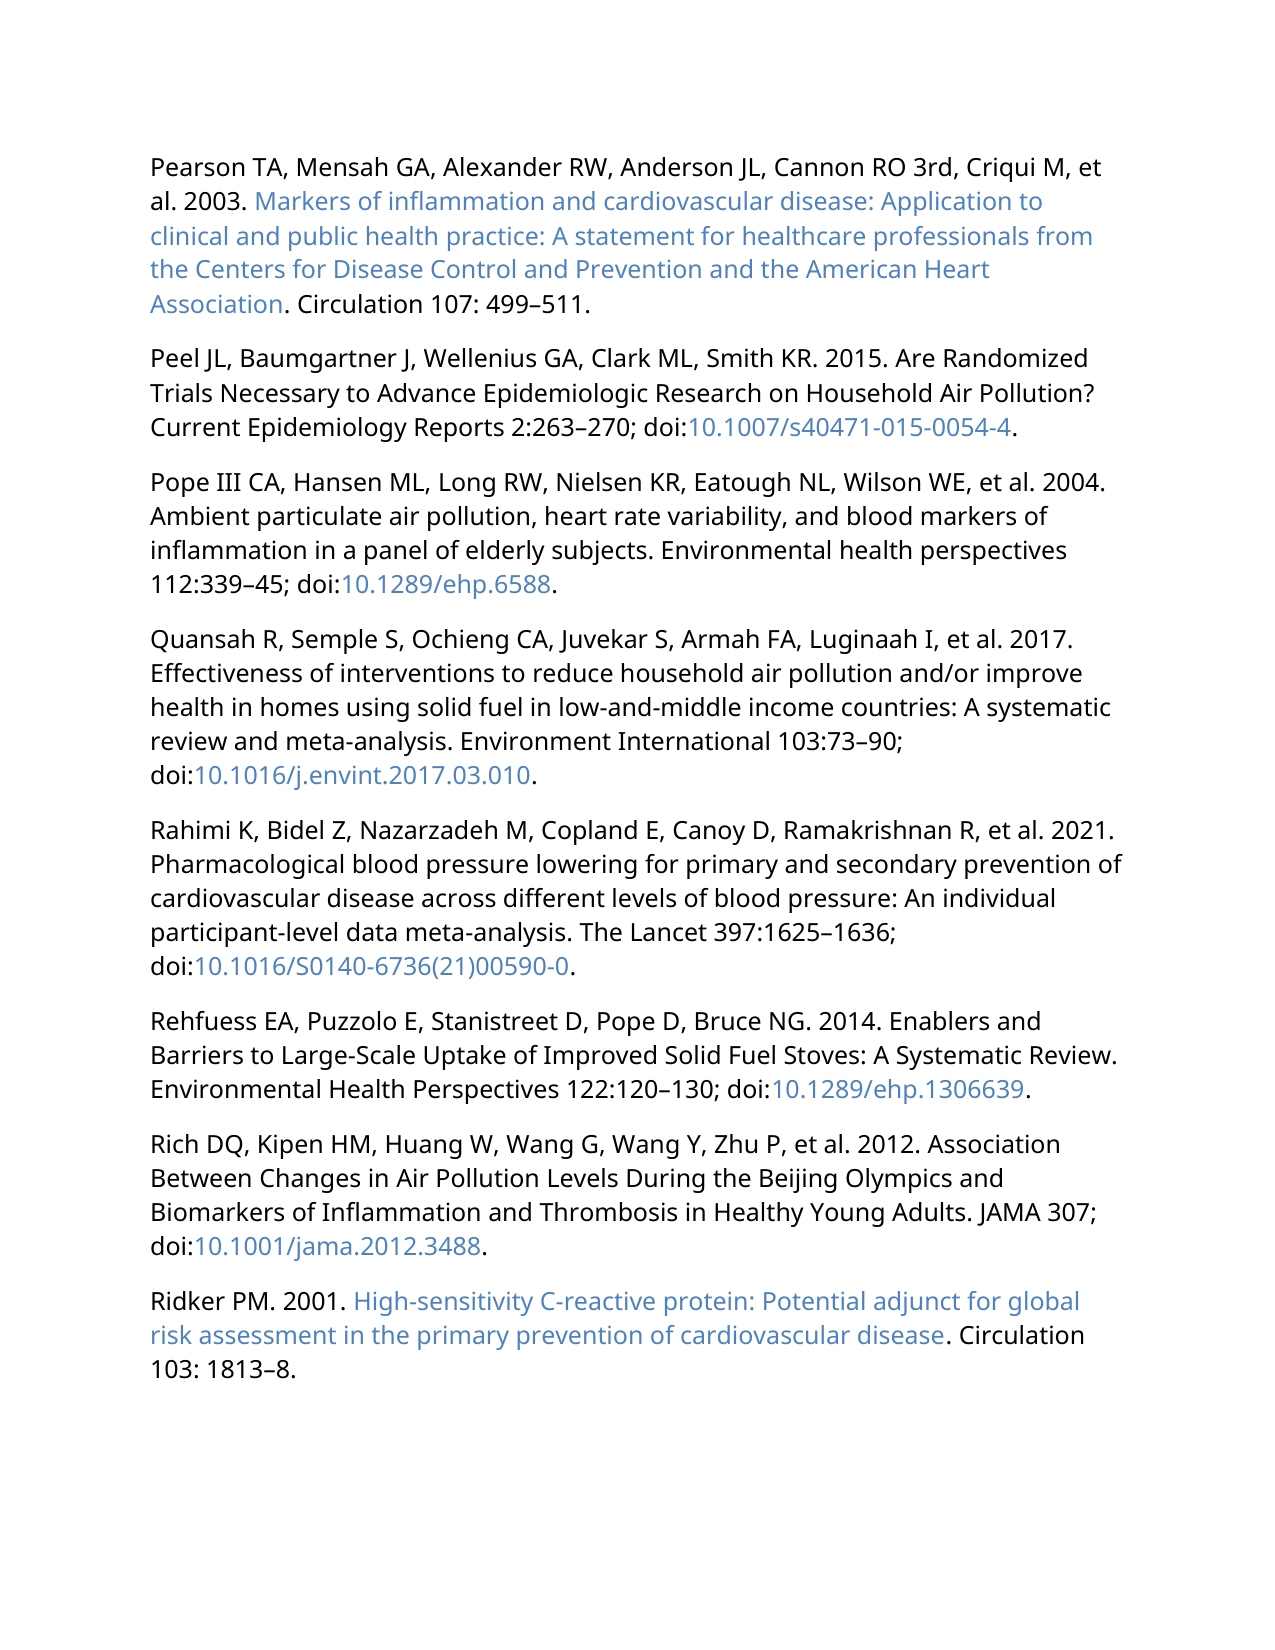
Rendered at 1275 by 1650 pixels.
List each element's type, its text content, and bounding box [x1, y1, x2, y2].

text Peel JL, Baumgartner J, Wellenius GA, Clark ML, Smith KR. 2015. Are Randomized Trials Necessary to Advance Epidemiologic Research on Household Air Pollution? Current Epidemiology Reports 2:263–270; doi:10.1007/s40471-015-0054-4. [150, 341, 1125, 443]
text Rehfuess EA, Puzzolo E, Stanistreet D, Pope D, Bruce NG. 2014. Enablers and Barriers to Large-Scale Uptake of Improved Solid Fuel Stoves: A Systematic Review. Environmental Health Perspectives 122:120–130; doi:10.1289/ehp.1306639. [150, 1003, 1125, 1106]
text Rich DQ, Kipen HM, Huang W, Wang G, Wang Y, Zhu P, et al. 2012. Association Between Changes in Air Pollution Levels During the Beijing Olympics and Biomarkers of Inflammation and Thrombosis in Healthy Young Adults. JAMA 307; doi:10.1001/jama.2012.3488. [150, 1127, 1125, 1263]
text Pearson TA, Mensah GA, Alexander RW, Anderson JL, Cannon RO 3rd, Criqui M, et al. 2003. Markers of inflammation and cardiovascular disease: Application to clinical and public health practice: A statement for healthcare professionals from the Centers for Disease Control and Prevention and the American Heart Association. Circulation 107: 499–511. [150, 150, 1125, 320]
text Pope III CA, Hansen ML, Long RW, Nielsen KR, Eatough NL, Wilson WE, et al. 2004. Ambient particulate air pollution, heart rate variability, and blood markers of inflammation in a panel of elderly subjects. Environmental health perspectives 112:339–45; doi:10.1289/ehp.6588. [150, 464, 1125, 600]
text Ridker PM. 2001. High-sensitivity C-reactive protein: Potential adjunct for global risk assessment in the primary prevention of cardiovascular disease. Circulation 103: 1813–8. [150, 1284, 1125, 1386]
text Quansah R, Semple S, Ochieng CA, Juvekar S, Armah FA, Luginaah I, et al. 2017. Effectiveness of interventions to reduce household air pollution and/or improve health in homes using solid fuel in low-and-middle income countries: A systematic review and meta-analysis. Environment International 103:73–90; doi:10.1016/j.envint.2017.03.010. [150, 621, 1125, 792]
text Rahimi K, Bidel Z, Nazarzadeh M, Copland E, Canoy D, Ramakrishnan R, et al. 2021. Pharmacological blood pressure lowering for primary and secondary prevention of cardiovascular disease across different levels of blood pressure: An individual participant-level data meta-analysis. The Lancet 397:1625–1636; doi:10.1016/S0140-6736(21)00590-0. [150, 812, 1125, 983]
